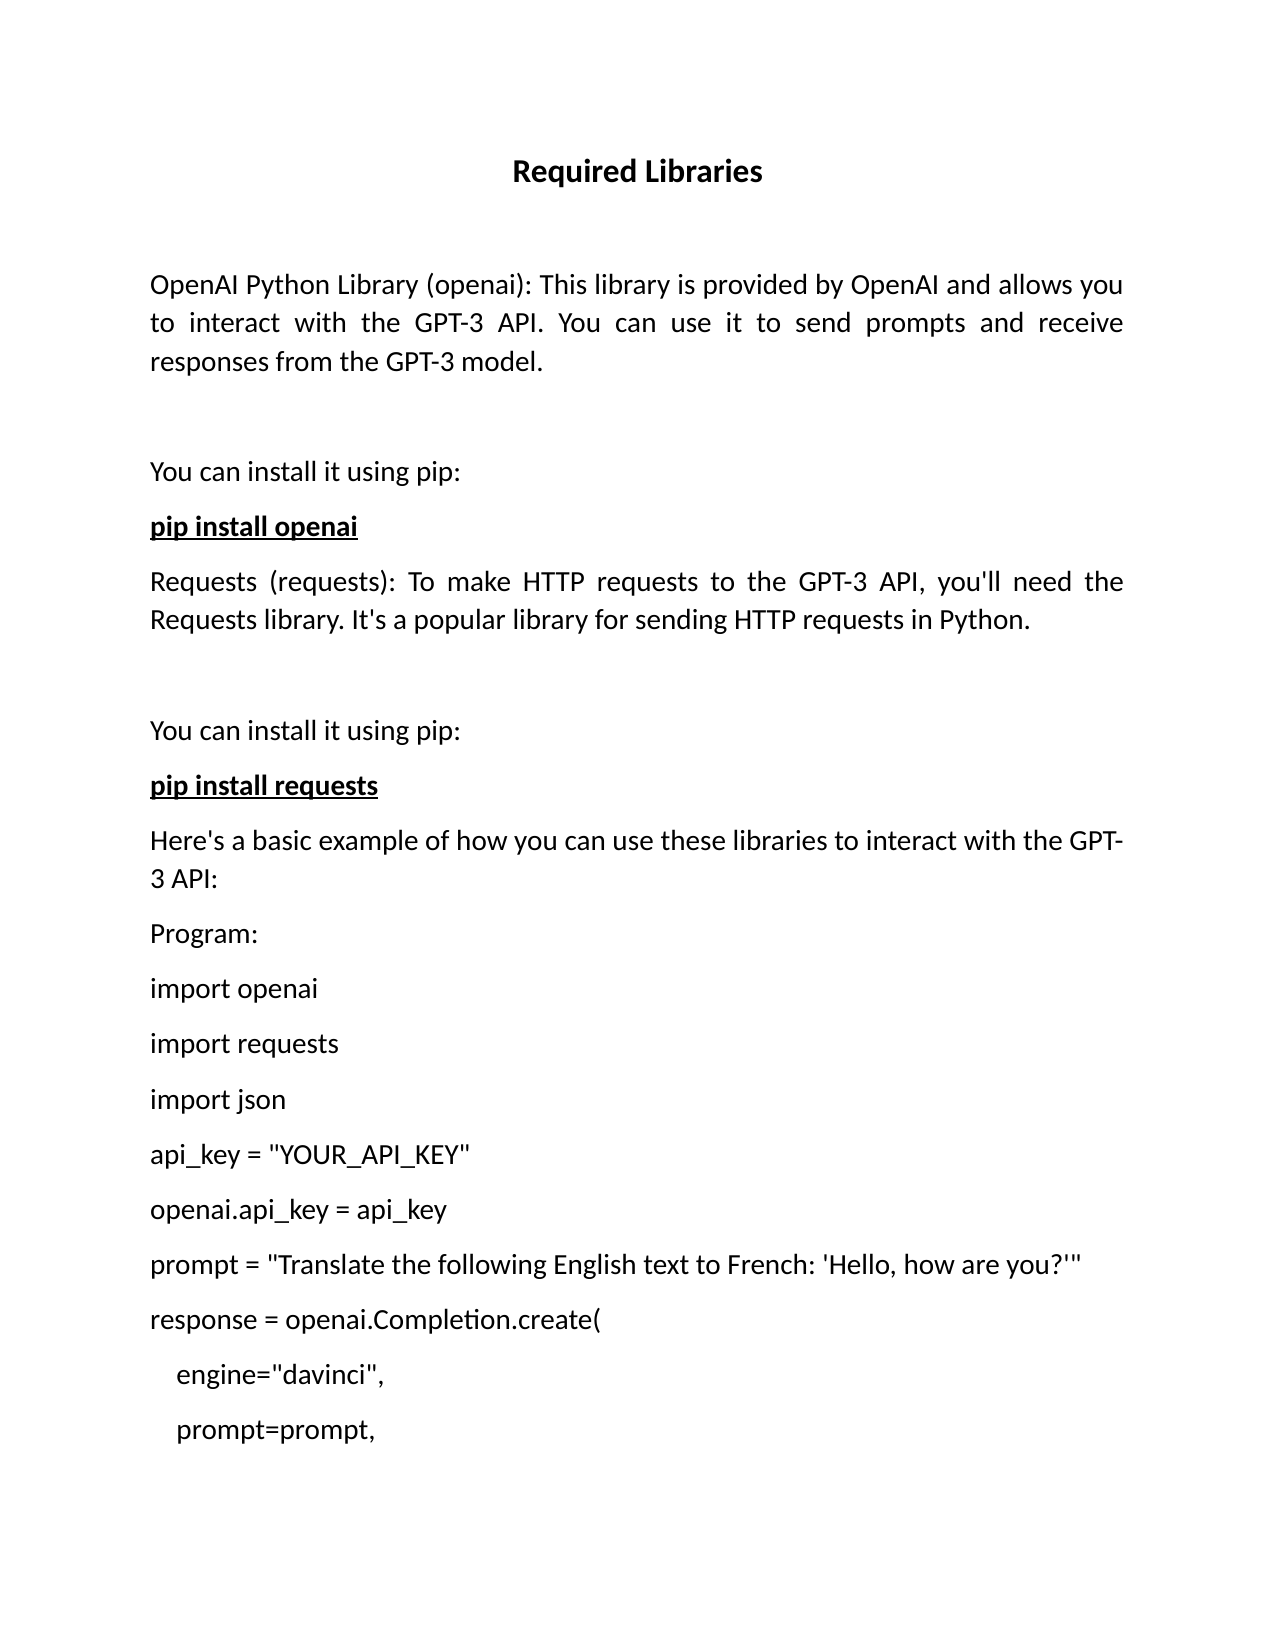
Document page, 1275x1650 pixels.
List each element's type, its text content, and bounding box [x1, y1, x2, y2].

text import requests [150, 1026, 1125, 1061]
text Requests (requests): To make HTTP requests to the GPT-3 API, you'll need the Requests library. It's a popular library for sending HTTP requests in Python. [150, 563, 1125, 637]
text engine="davinci", [150, 1356, 1125, 1392]
text Program: [150, 915, 1125, 951]
text pip install openai [150, 508, 1125, 543]
text import openai [150, 971, 1125, 1006]
text You can install it using pip: [150, 712, 1125, 747]
text You can install it using pip: [150, 453, 1125, 488]
text Required Libraries [150, 150, 1125, 191]
text OpenAI Python Library (openai): This library is provided by OpenAI and allows you to interact with the GPT-3 API. You can use it to send prompts and receive responses from the GPT-3 model. [150, 266, 1125, 378]
text Here's a basic example of how you can use these libraries to interact with the GPT-3 API: [150, 822, 1125, 896]
text response = openai.Completion.create( [150, 1301, 1125, 1337]
text import json [150, 1081, 1125, 1116]
text prompt = "Translate the following English text to French: 'Hello, how are you?'" [150, 1246, 1125, 1282]
text openai.api_key = api_key [150, 1191, 1125, 1227]
text api_key = "YOUR_API_KEY" [150, 1136, 1125, 1171]
text pip install requests [150, 767, 1125, 802]
text prompt=prompt, [150, 1411, 1125, 1447]
